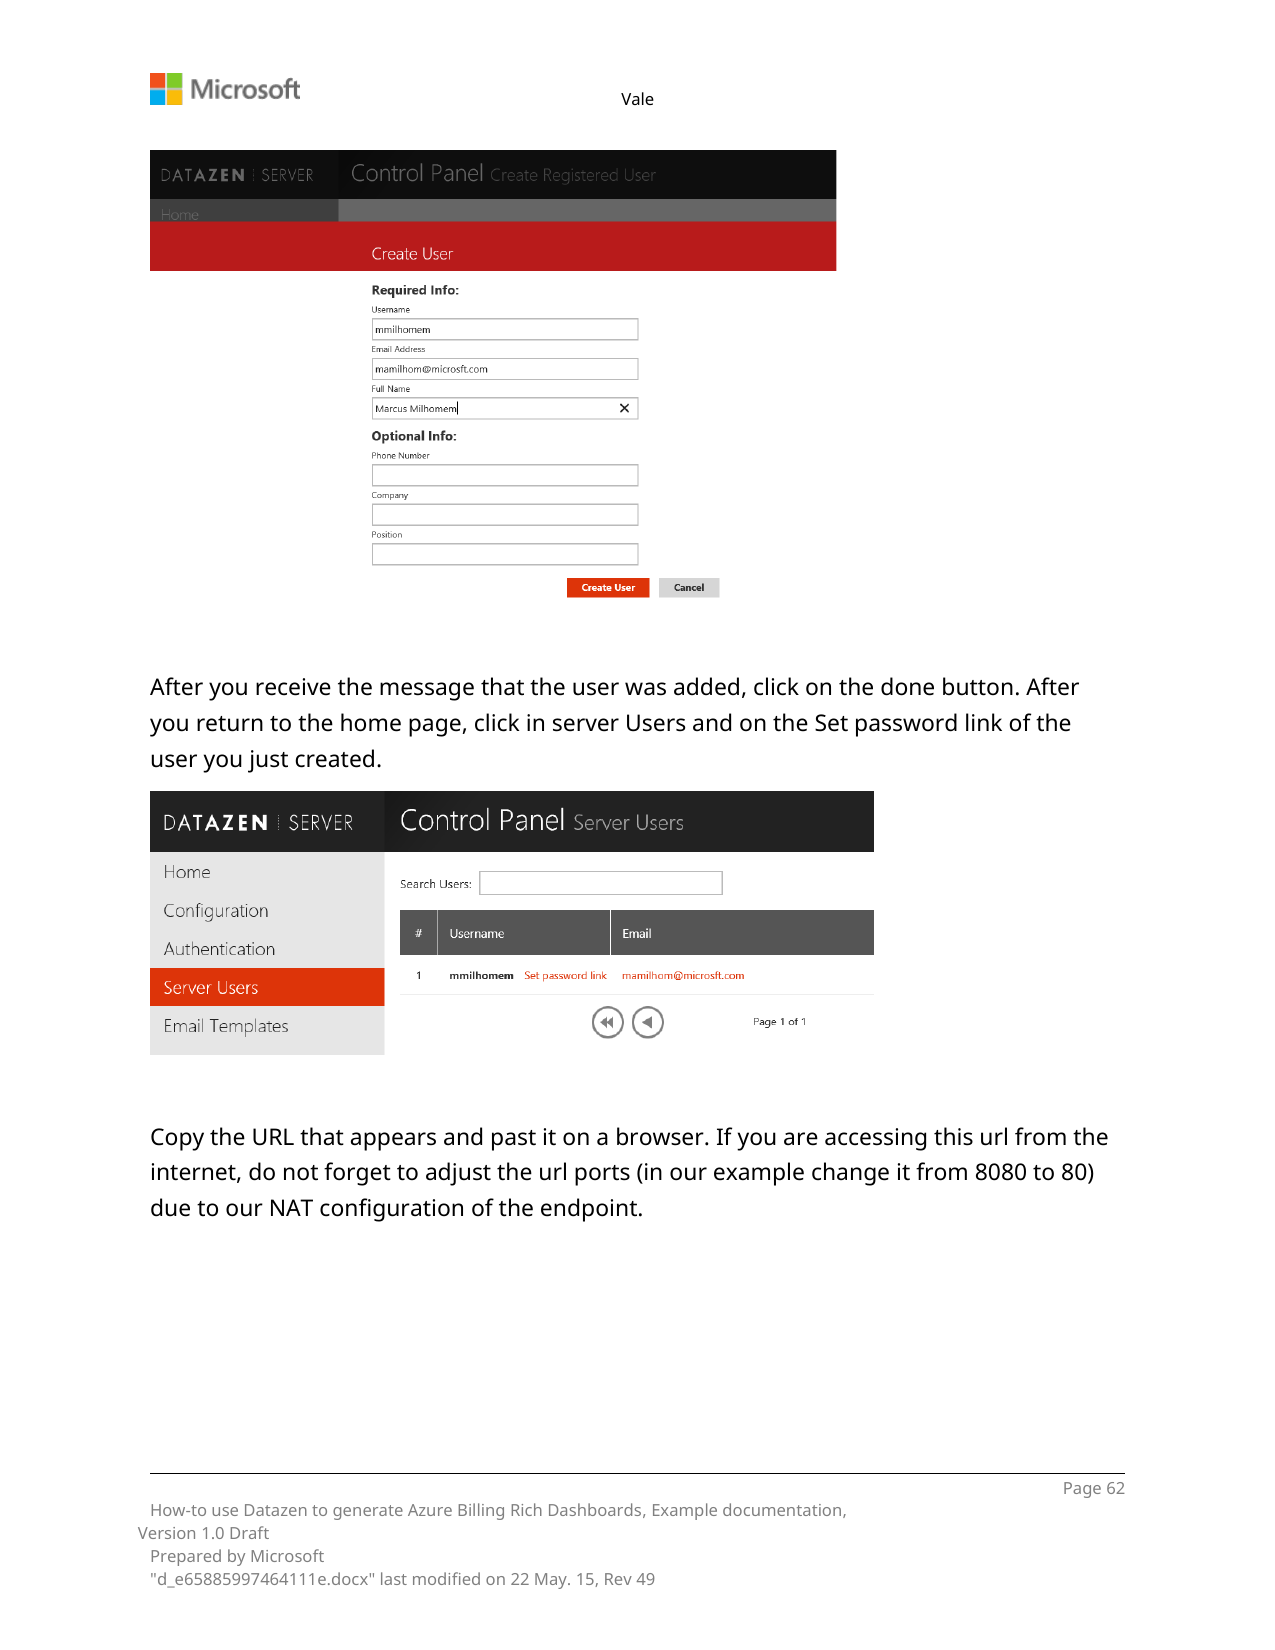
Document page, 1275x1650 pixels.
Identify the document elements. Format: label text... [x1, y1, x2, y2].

picture [150, 150, 837, 606]
picture [150, 73, 300, 106]
picture [150, 791, 874, 1055]
text Copy the URL that appears and past it on a browser. If you are accessing this url from the internet, do not forget to adjust the url ports (in our example change it from 8080 to 80) due to our NAT configuration of the endpoint. [150, 1120, 1125, 1223]
text After you receive the message that the user was added, click on the done button. After you return to the home page, click in server Users and on the Set password link of the user you just created. [150, 671, 1125, 774]
